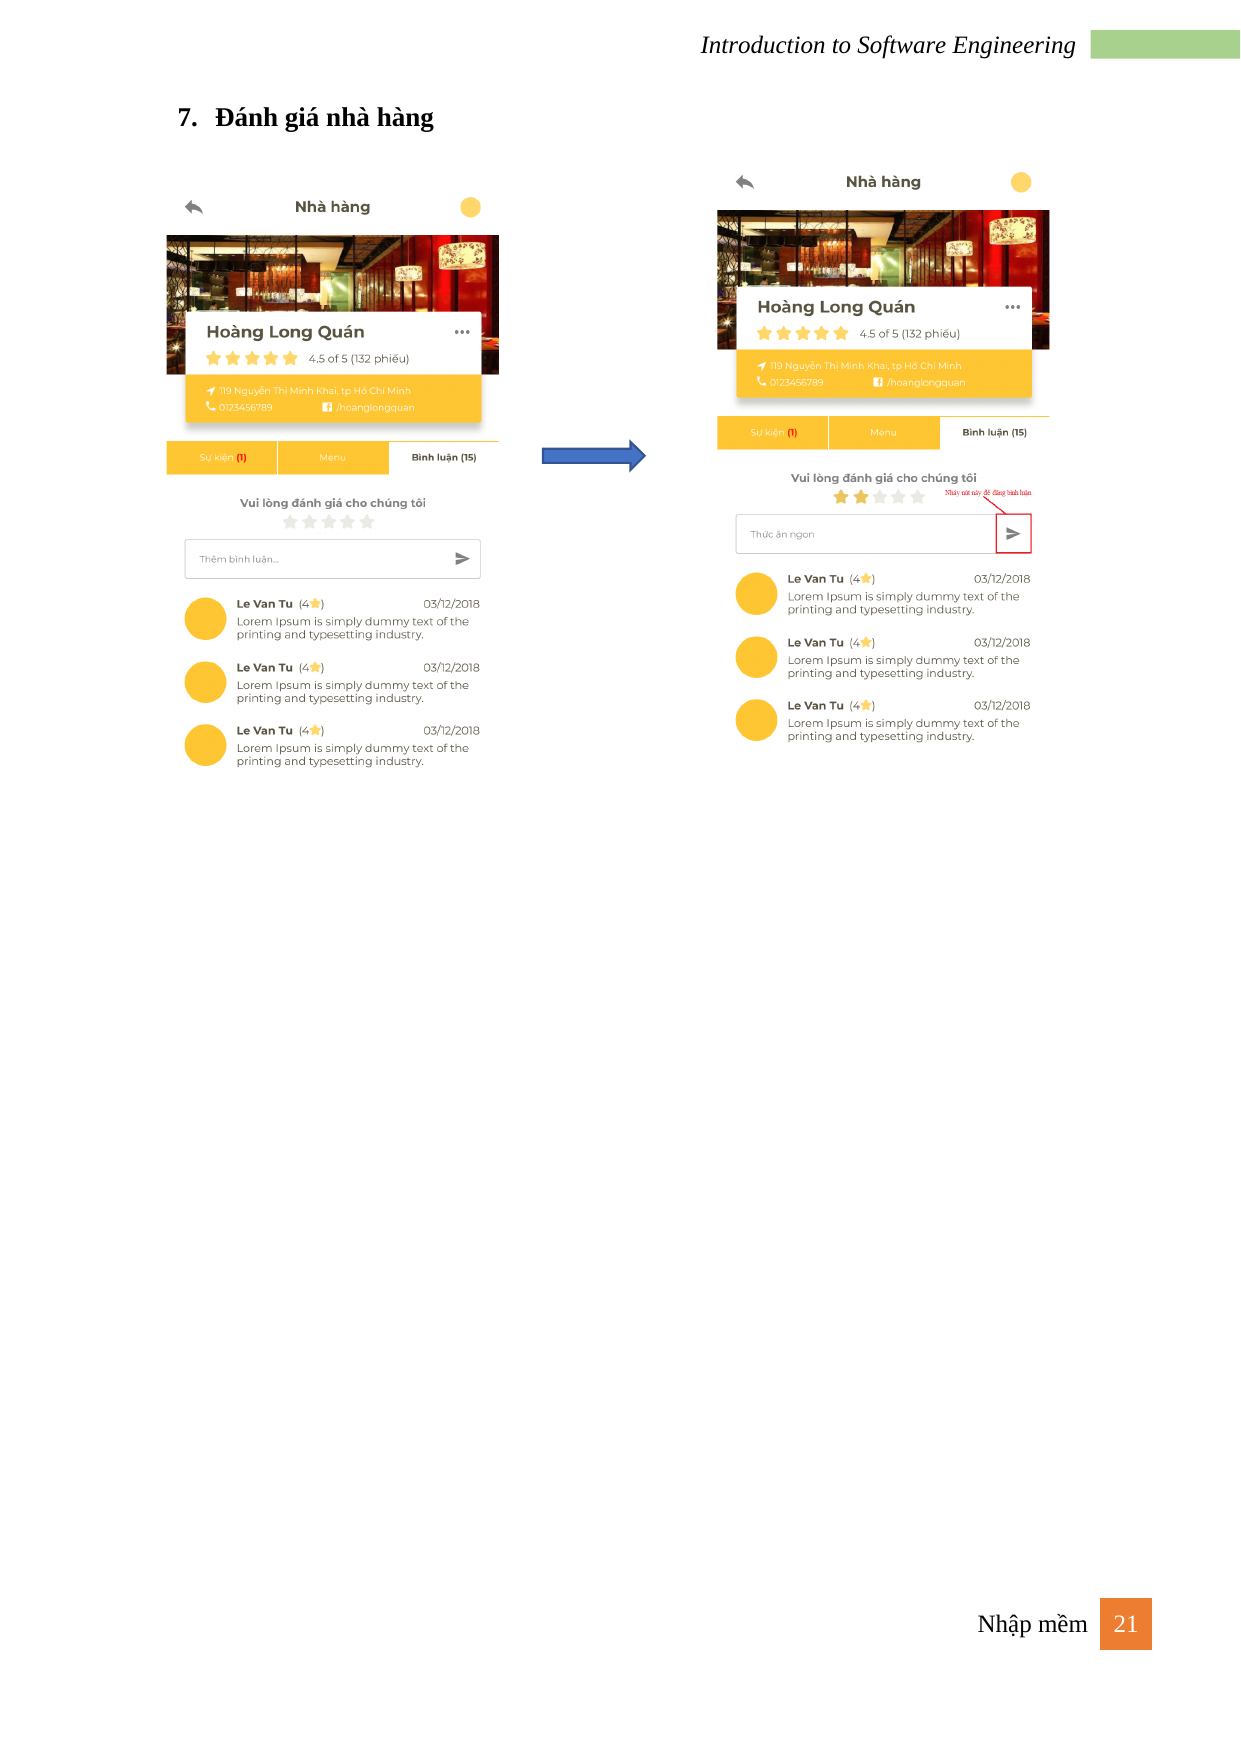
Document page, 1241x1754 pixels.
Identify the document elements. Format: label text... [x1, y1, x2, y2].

list Đánh giá nhà hàng [177, 101, 1152, 132]
picture [166, 182, 499, 774]
picture [717, 157, 1050, 749]
